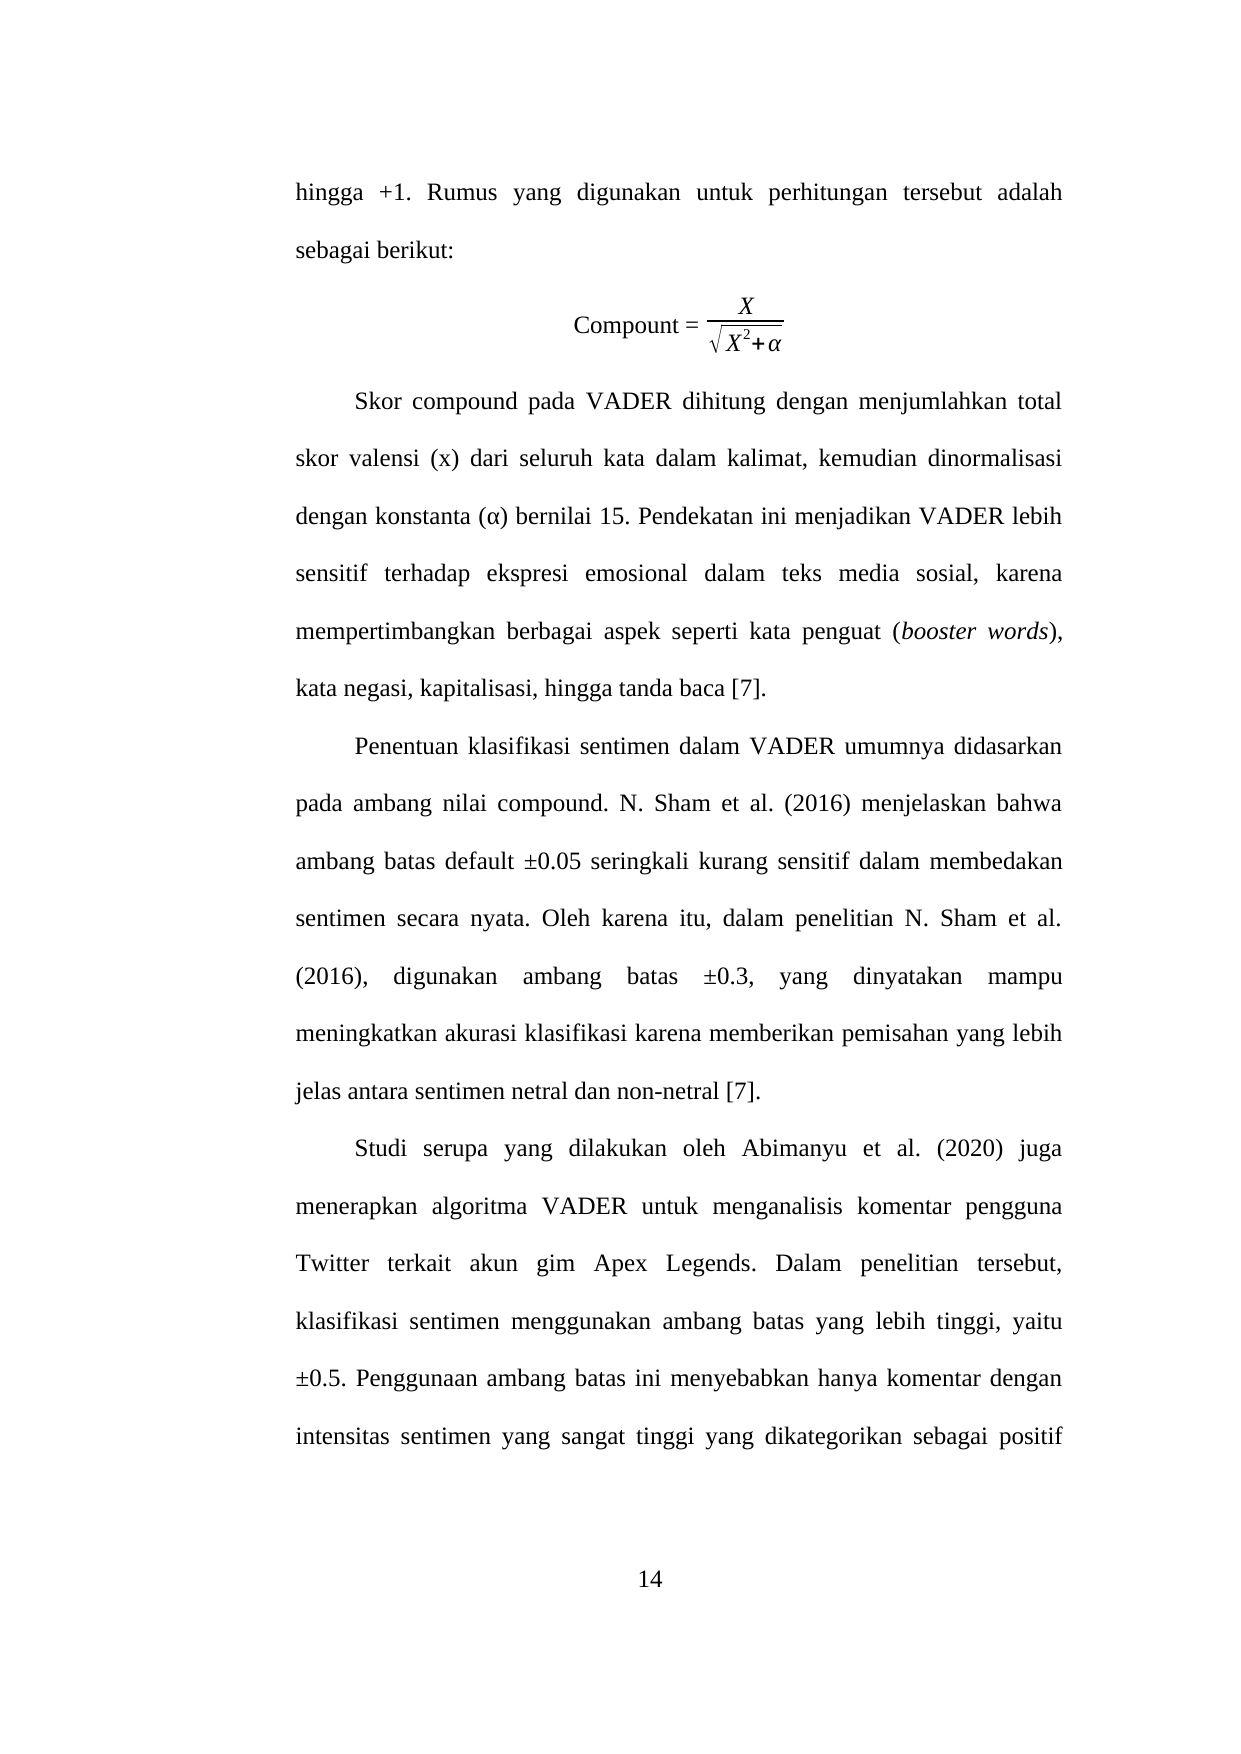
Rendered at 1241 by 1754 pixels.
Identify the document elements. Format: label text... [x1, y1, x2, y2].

list Compount = [236, 292, 1063, 357]
text Skor compound pada VADER dihitung dengan menjumlahkan total skor valensi (x) dari seluruh kata dalam kalimat, kemudian dinormalisasi dengan konstanta (α) bernilai 15. Pendekatan ini menjadikan VADER lebih sensitif terhadap ekspresi emosional dalam teks media sosial, karena mempertimbangkan berbagai aspek seperti kata penguat (booster words), kata negasi, kapitalisasi, hingga tanda baca [7]. [295, 386, 1063, 702]
text Penentuan klasifikasi sentimen dalam VADER umumnya didasarkan pada ambang nilai compound. N. Sham et al. (2016) menjelaskan bahwa ambang batas default ±0.05 seringkali kurang sensitif dalam membedakan sentimen secara nyata. Oleh karena itu, dalam penelitian N. Sham et al. (2016), digunakan ambang batas ±0.3, yang dinyatakan mampu meningkatkan akurasi klasifikasi karena memberikan pemisahan yang lebih jelas antara sentimen netral dan non-netral [7]. [295, 731, 1063, 1105]
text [295, 1133, 1063, 1450]
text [295, 177, 1063, 263]
